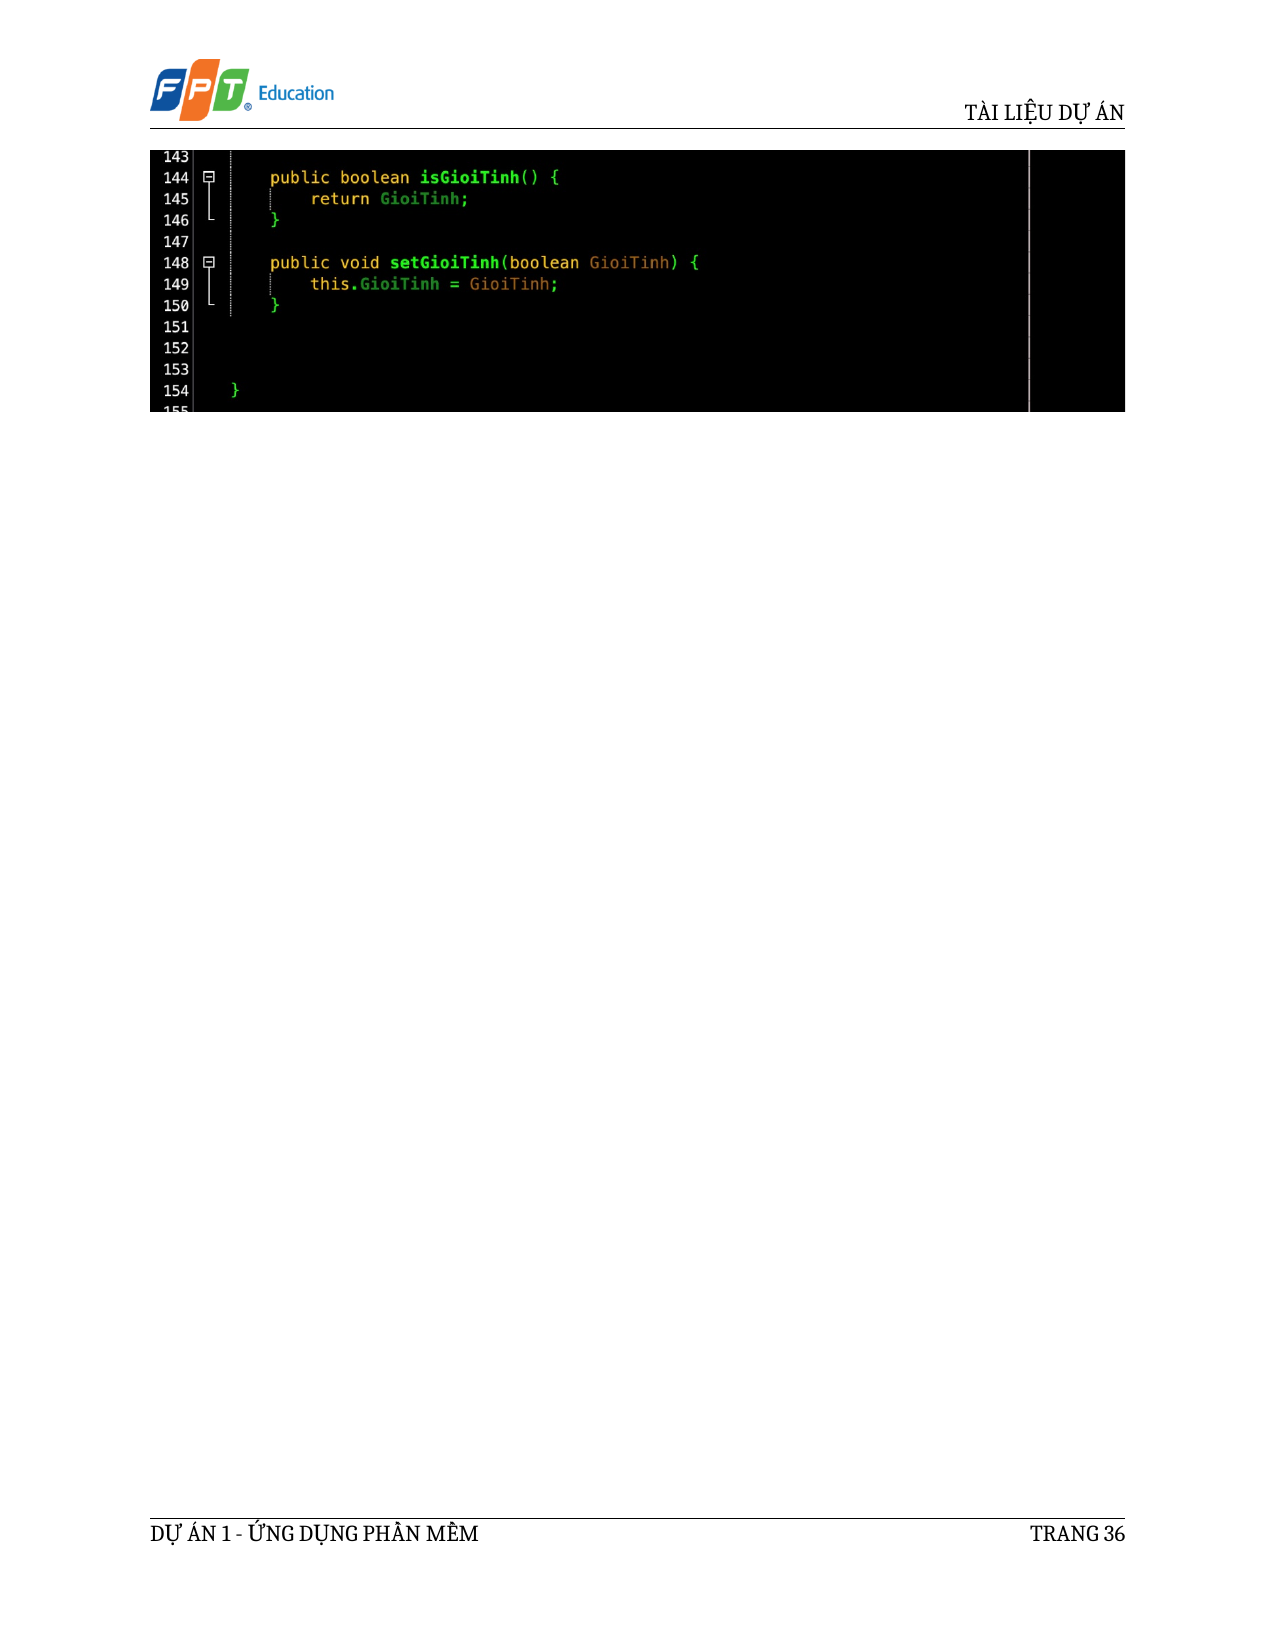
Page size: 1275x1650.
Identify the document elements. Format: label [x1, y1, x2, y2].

picture [150, 59, 336, 121]
picture [150, 150, 1125, 412]
